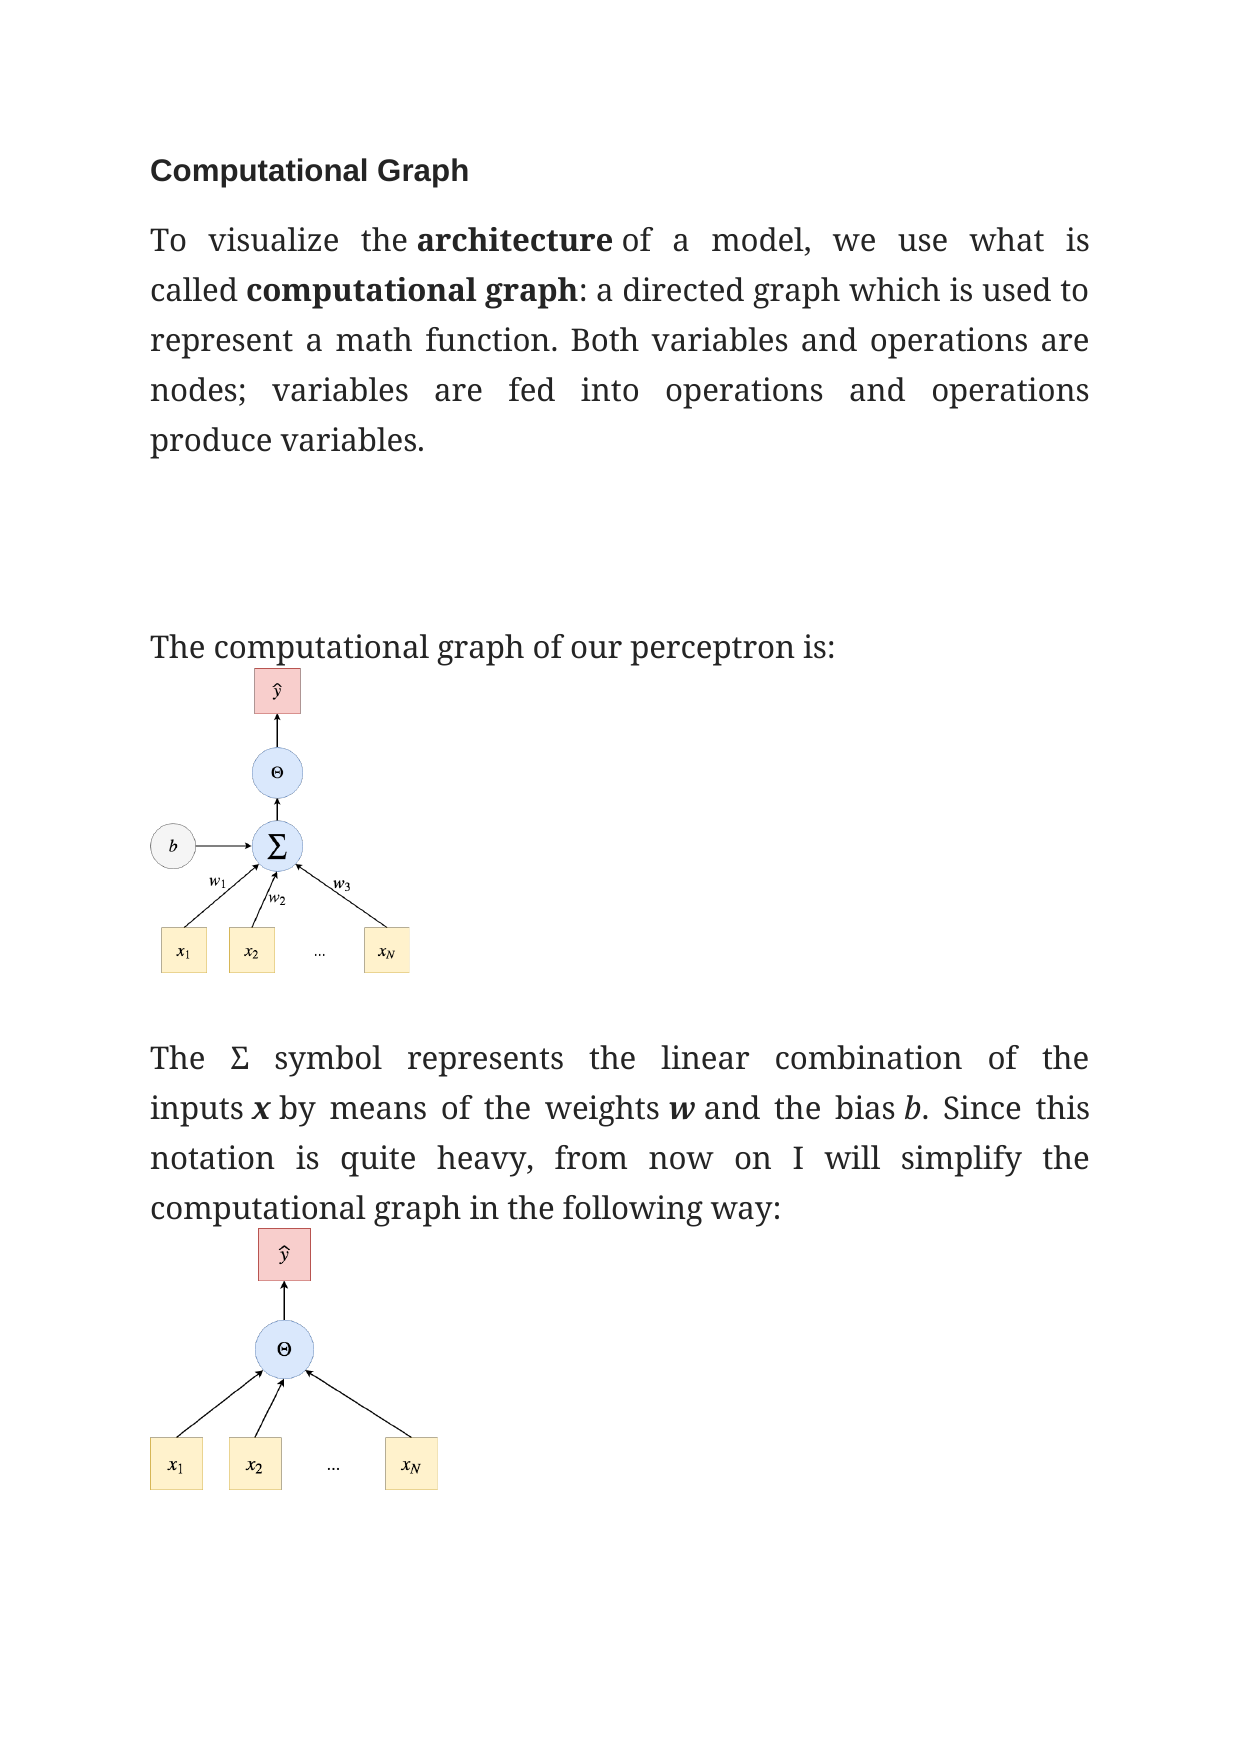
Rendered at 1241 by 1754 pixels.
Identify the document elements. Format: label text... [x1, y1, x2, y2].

picture [150, 668, 410, 973]
text The Σ symbol represents the linear combination of the inputs x by means of the weights w and the bias b. Since this notation is quite heavy, from now on I will simplify the computational graph in the following way: [150, 1028, 1090, 1228]
text To visualize the architecture of a model, we use what is called computational graph: a directed graph which is used to represent a math function. Both variables and operations are nodes; variables are fed into operations and operations produce variables. [150, 211, 1090, 461]
subtitle Computational Graph [150, 150, 1090, 187]
text The computational graph of our perceptron is: [150, 618, 1090, 668]
picture [150, 1228, 438, 1490]
